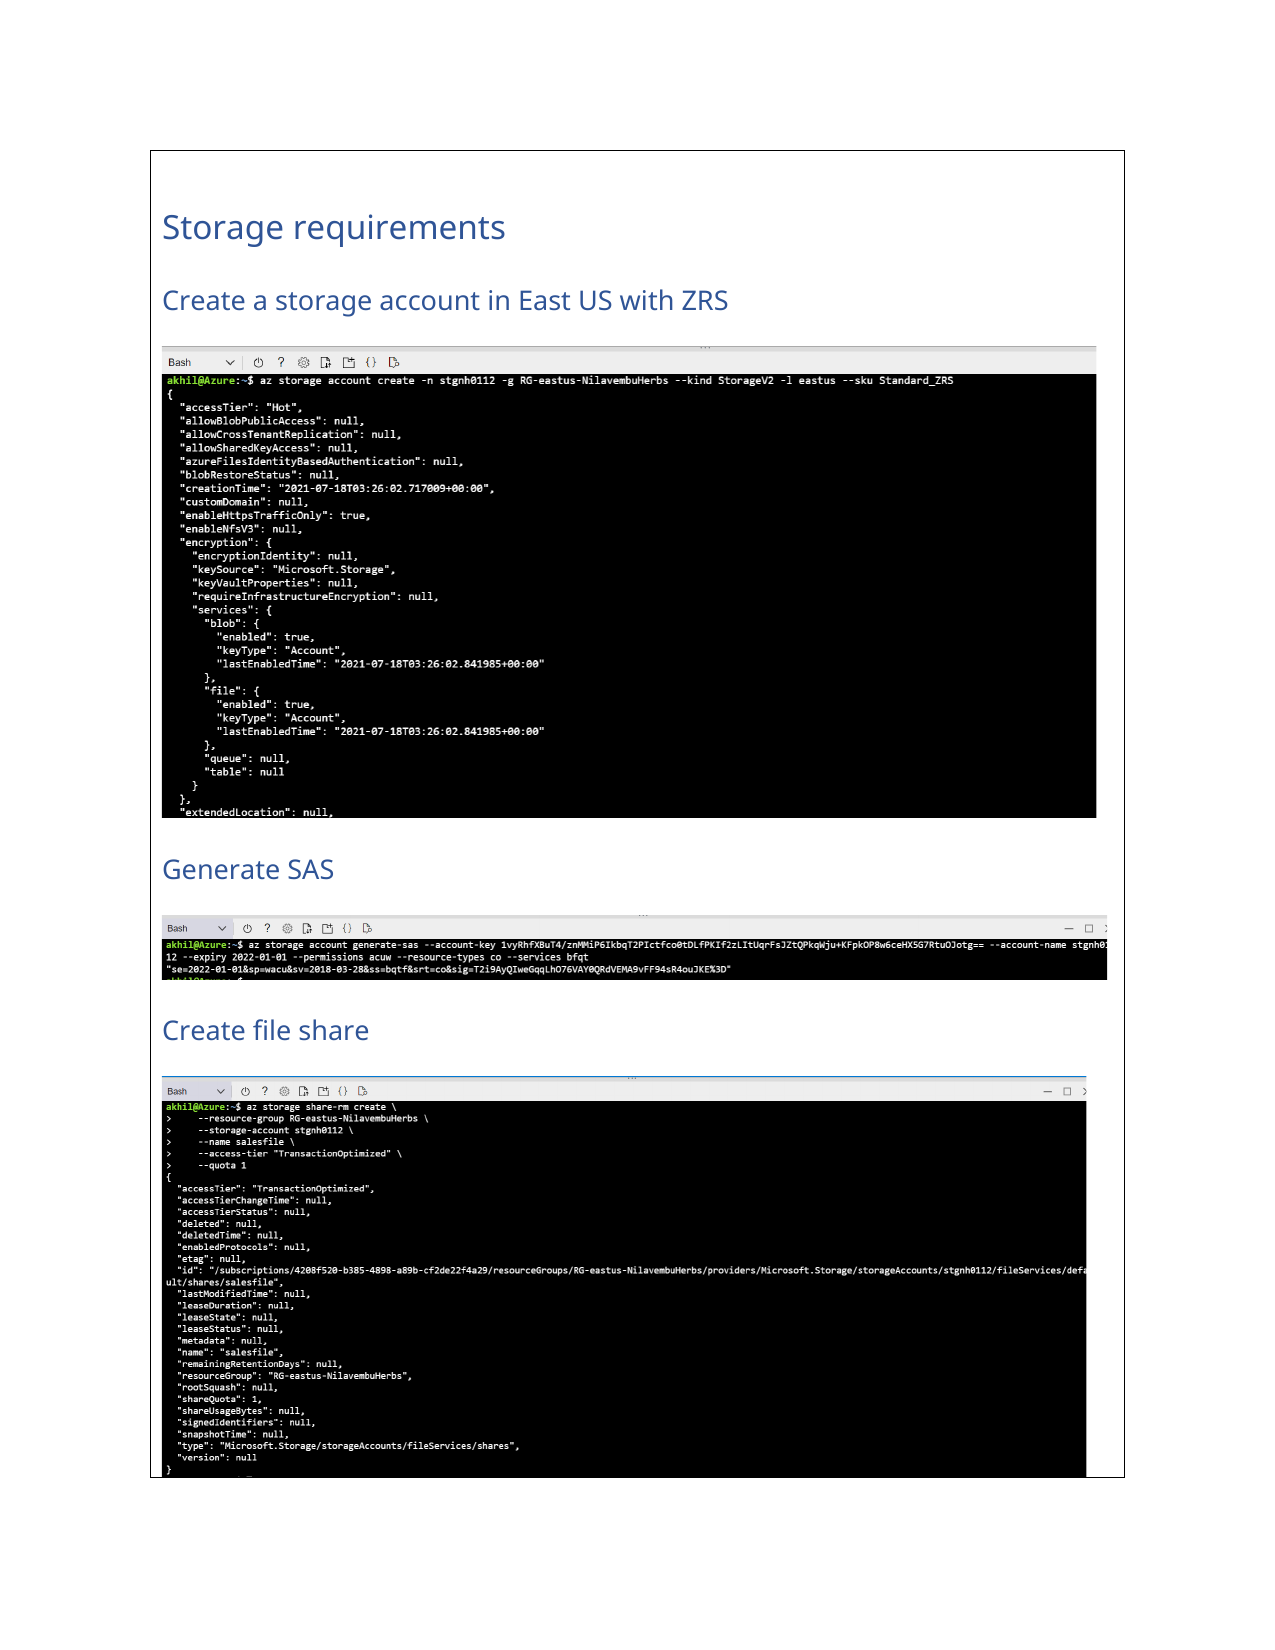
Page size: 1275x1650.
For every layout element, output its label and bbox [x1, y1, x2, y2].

table_cell [151, 151, 1124, 1477]
picture [161, 1076, 1087, 1477]
picture [161, 915, 1108, 980]
picture [161, 346, 1097, 818]
